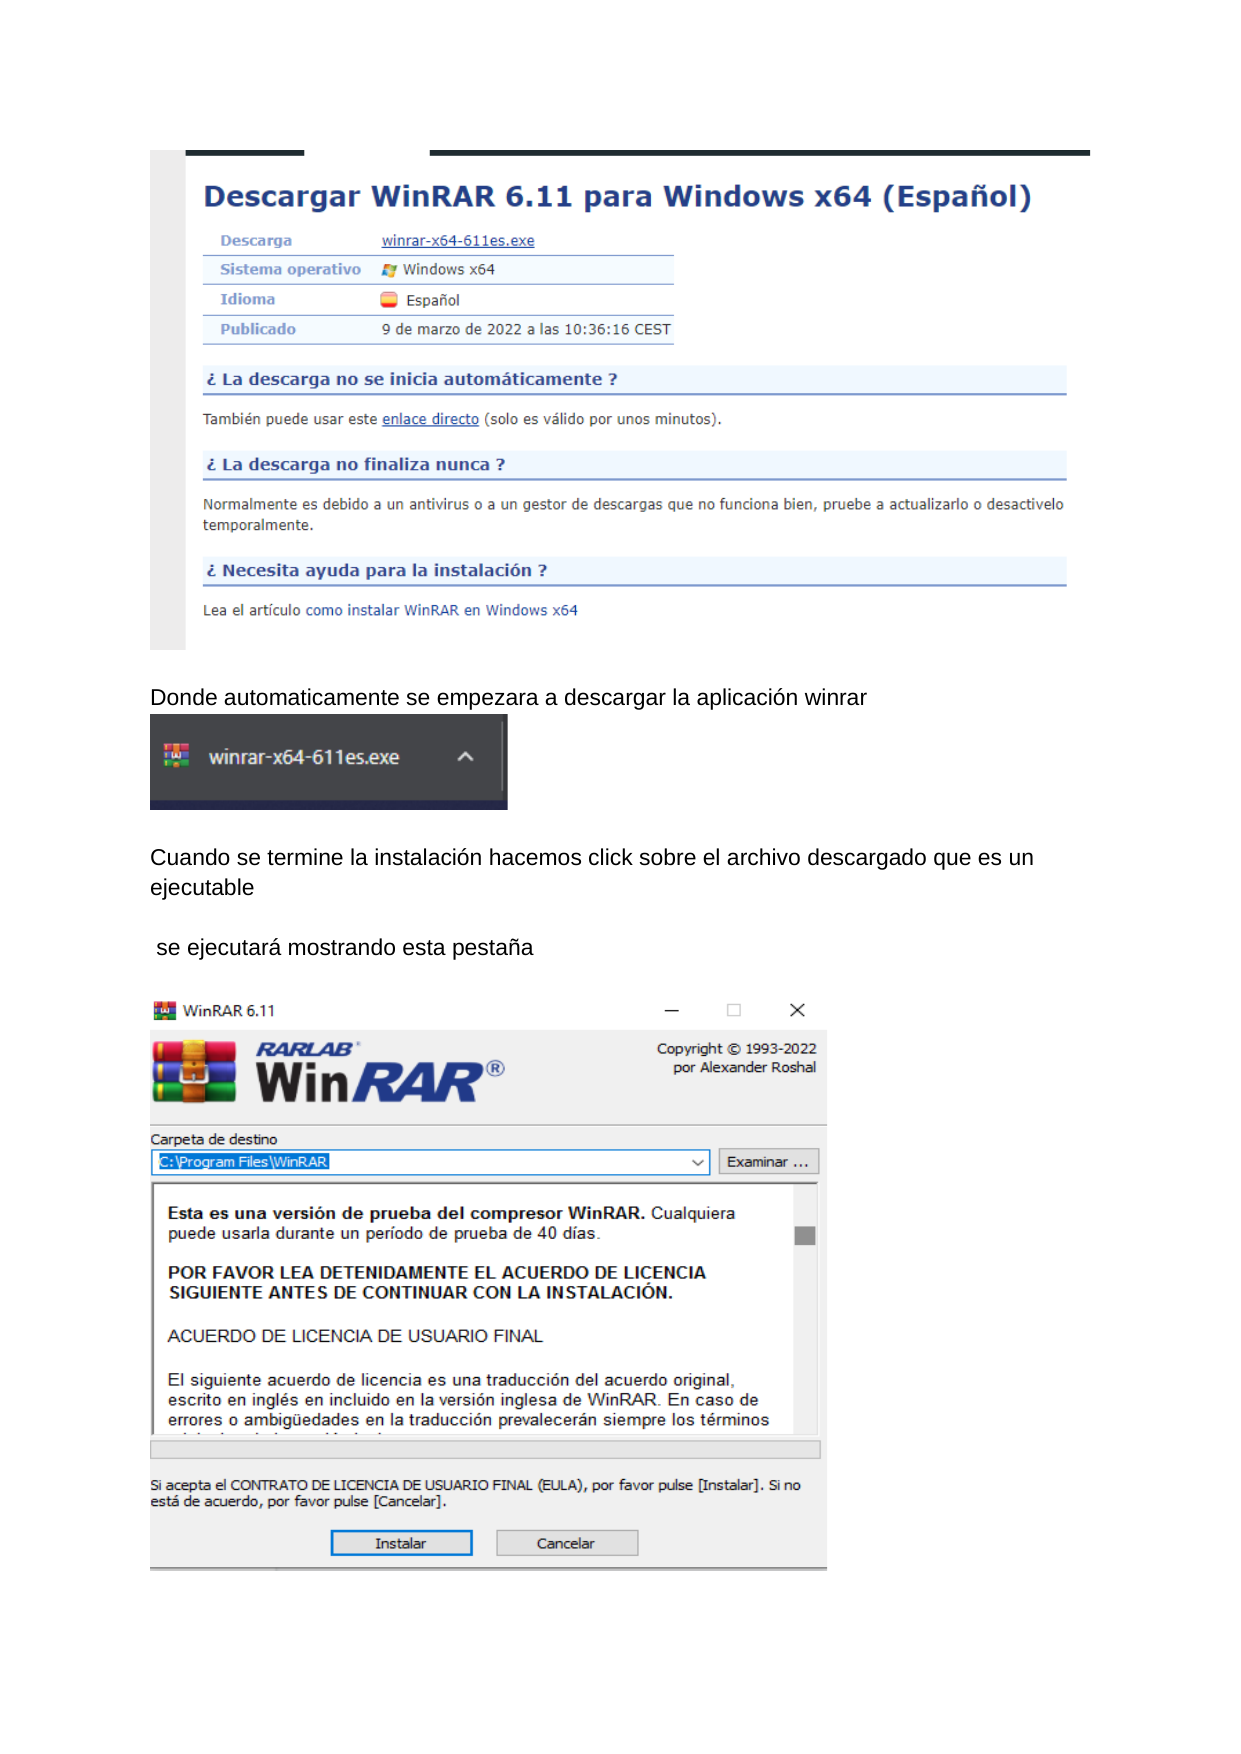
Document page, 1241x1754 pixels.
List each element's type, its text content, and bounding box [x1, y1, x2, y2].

picture [150, 150, 1091, 650]
picture [150, 714, 508, 810]
text se ejecutará mostrando esta pestaña [150, 934, 1090, 961]
text Cuando se termine la instalación hacemos click sobre el archivo descargado que es un ejecutable [150, 844, 1090, 900]
text Donde automaticamente se empezara a descargar la aplicación winrar [150, 684, 1090, 710]
picture [150, 994, 828, 1571]
